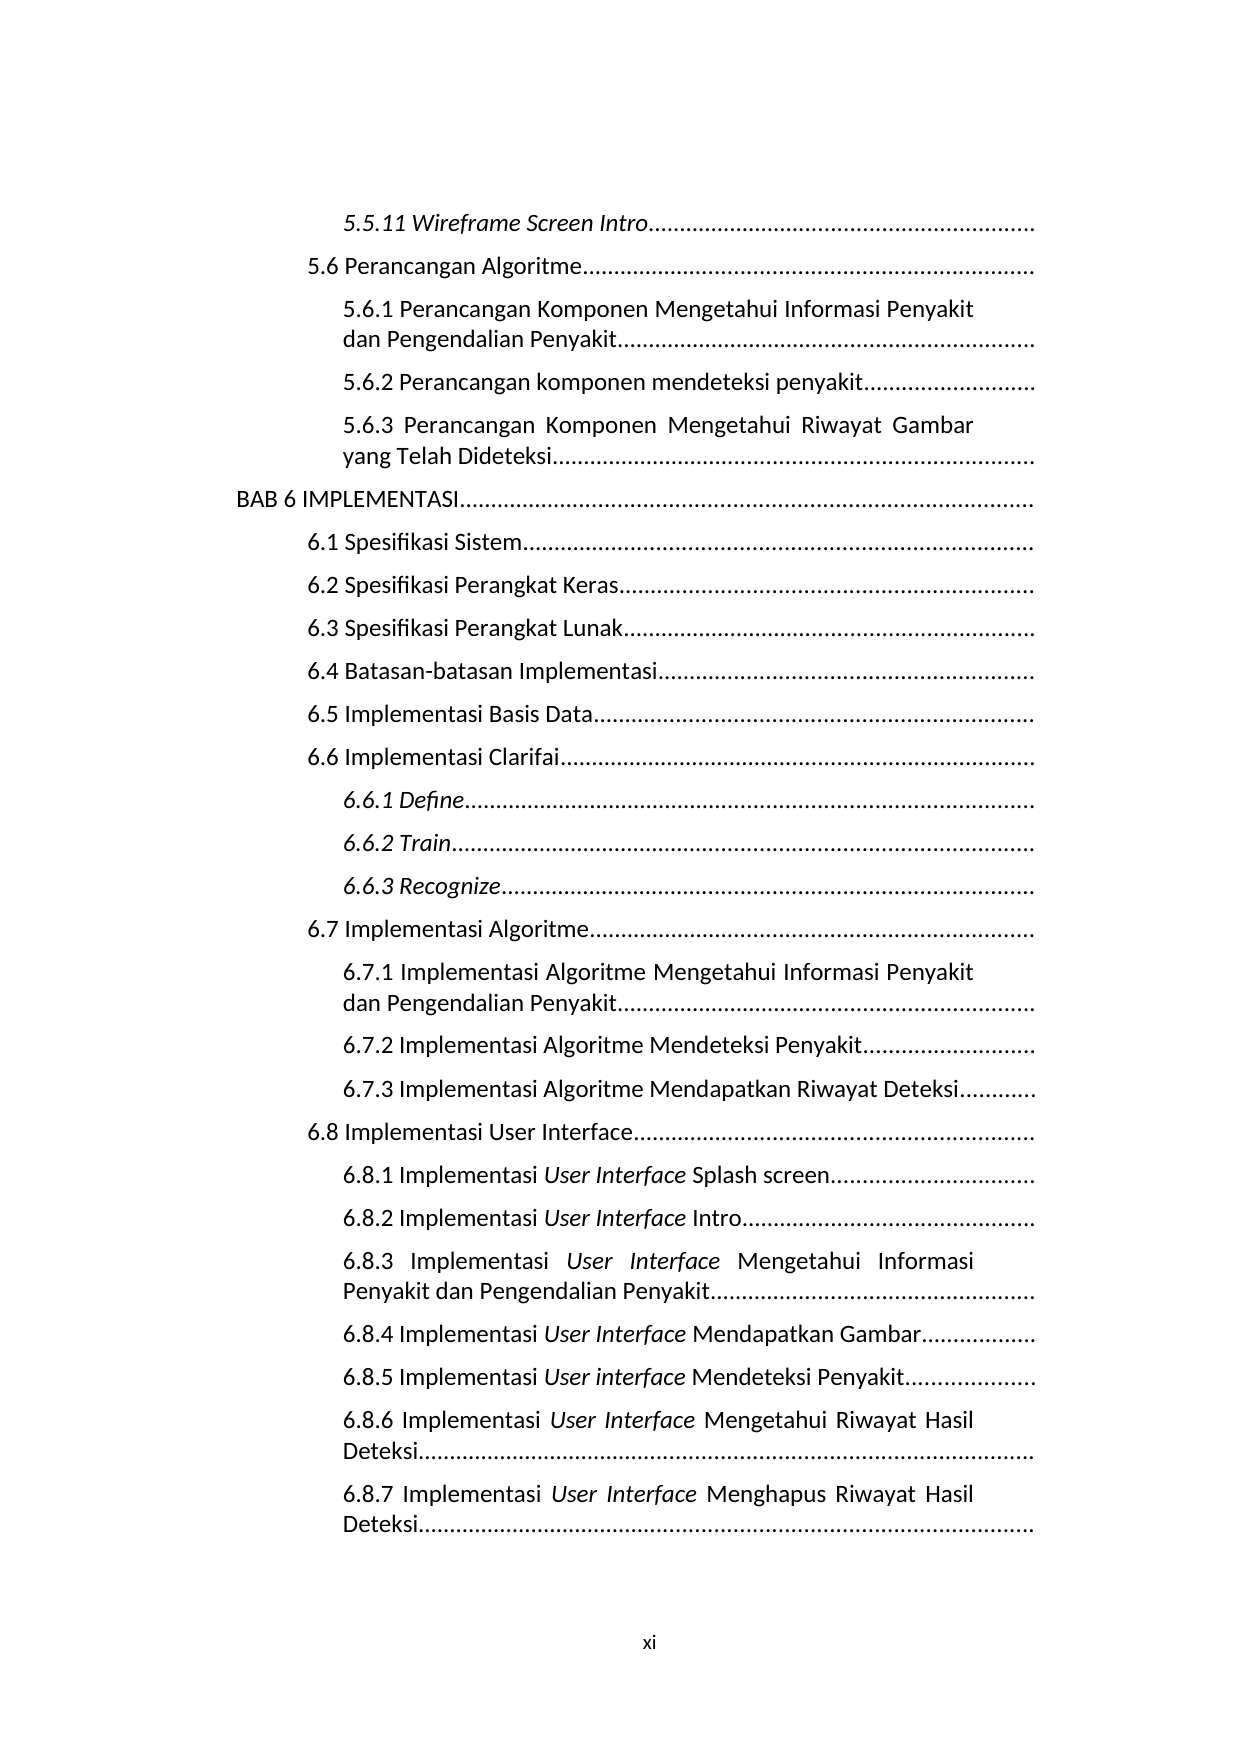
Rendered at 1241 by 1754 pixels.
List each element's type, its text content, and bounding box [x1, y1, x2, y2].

text 6.6 Implementasi Clarifai 75 [307, 741, 974, 772]
text 6.8.5 Implementasi User interface Mendeteksi Penyakit 87 [343, 1361, 974, 1392]
text 6.7.3 Implementasi Algoritme Mendapatkan Riwayat Deteksi 81 [343, 1073, 974, 1103]
text 6.8.1 Implementasi User Interface Splash screen 82 [343, 1159, 974, 1189]
text BAB 6 IMPLEMENTASI 73 [236, 483, 974, 513]
text 6.6.3 Recognize 76 [343, 870, 974, 901]
text 5.6.3 Perancangan Komponen Mengetahui Riwayat Gambar yang Telah Dideteksi 72 [343, 409, 974, 470]
text 6.7.2 Implementasi Algoritme Mendeteksi Penyakit 79 [343, 1030, 974, 1060]
text 6.8.7 Implementasi User Interface Menghapus Riwayat Hasil Deteksi 89 [343, 1478, 974, 1539]
text 6.8.4 Implementasi User Interface Mendapatkan Gambar 85 [343, 1318, 974, 1349]
text 5.6.1 Perancangan Komponen Mengetahui Informasi Penyakit dan Pengendalian Penyakit 71 [343, 293, 974, 354]
text 6.5 Implementasi Basis Data 75 [307, 698, 974, 728]
text 5.5.11 Wireframe Screen Intro 69 [343, 207, 974, 237]
text 5.6 Perancangan Algoritme 70 [307, 250, 974, 280]
text 6.8 Implementasi User Interface 82 [307, 1116, 974, 1146]
text 6.3 Spesifikasi Perangkat Lunak 74 [307, 612, 974, 642]
text 6.2 Spesifikasi Perangkat Keras 73 [307, 569, 974, 599]
text 5.6.2 Perancangan komponen mendeteksi penyakit 71 [343, 366, 974, 397]
text 6.8.3 Implementasi User Interface Mengetahui Informasi Penyakit dan Pengendalian Penyakit 84 [343, 1245, 974, 1306]
text 6.8.2 Implementasi User Interface Intro 82 [343, 1202, 974, 1232]
text 6.1 Spesifikasi Sistem 73 [307, 526, 974, 556]
text 6.8.6 Implementasi User Interface Mengetahui Riwayat Hasil Deteksi 88 [343, 1404, 974, 1465]
text 6.7 Implementasi Algoritme 77 [307, 913, 974, 944]
text 6.6.2 Train 76 [343, 827, 974, 858]
text 6.6.1 Define 75 [343, 784, 974, 814]
text 6.7.1 Implementasi Algoritme Mengetahui Informasi Penyakit dan Pengendalian Penyakit 78 [343, 956, 974, 1017]
text 6.4 Batasan-batasan Implementasi 74 [307, 655, 974, 686]
